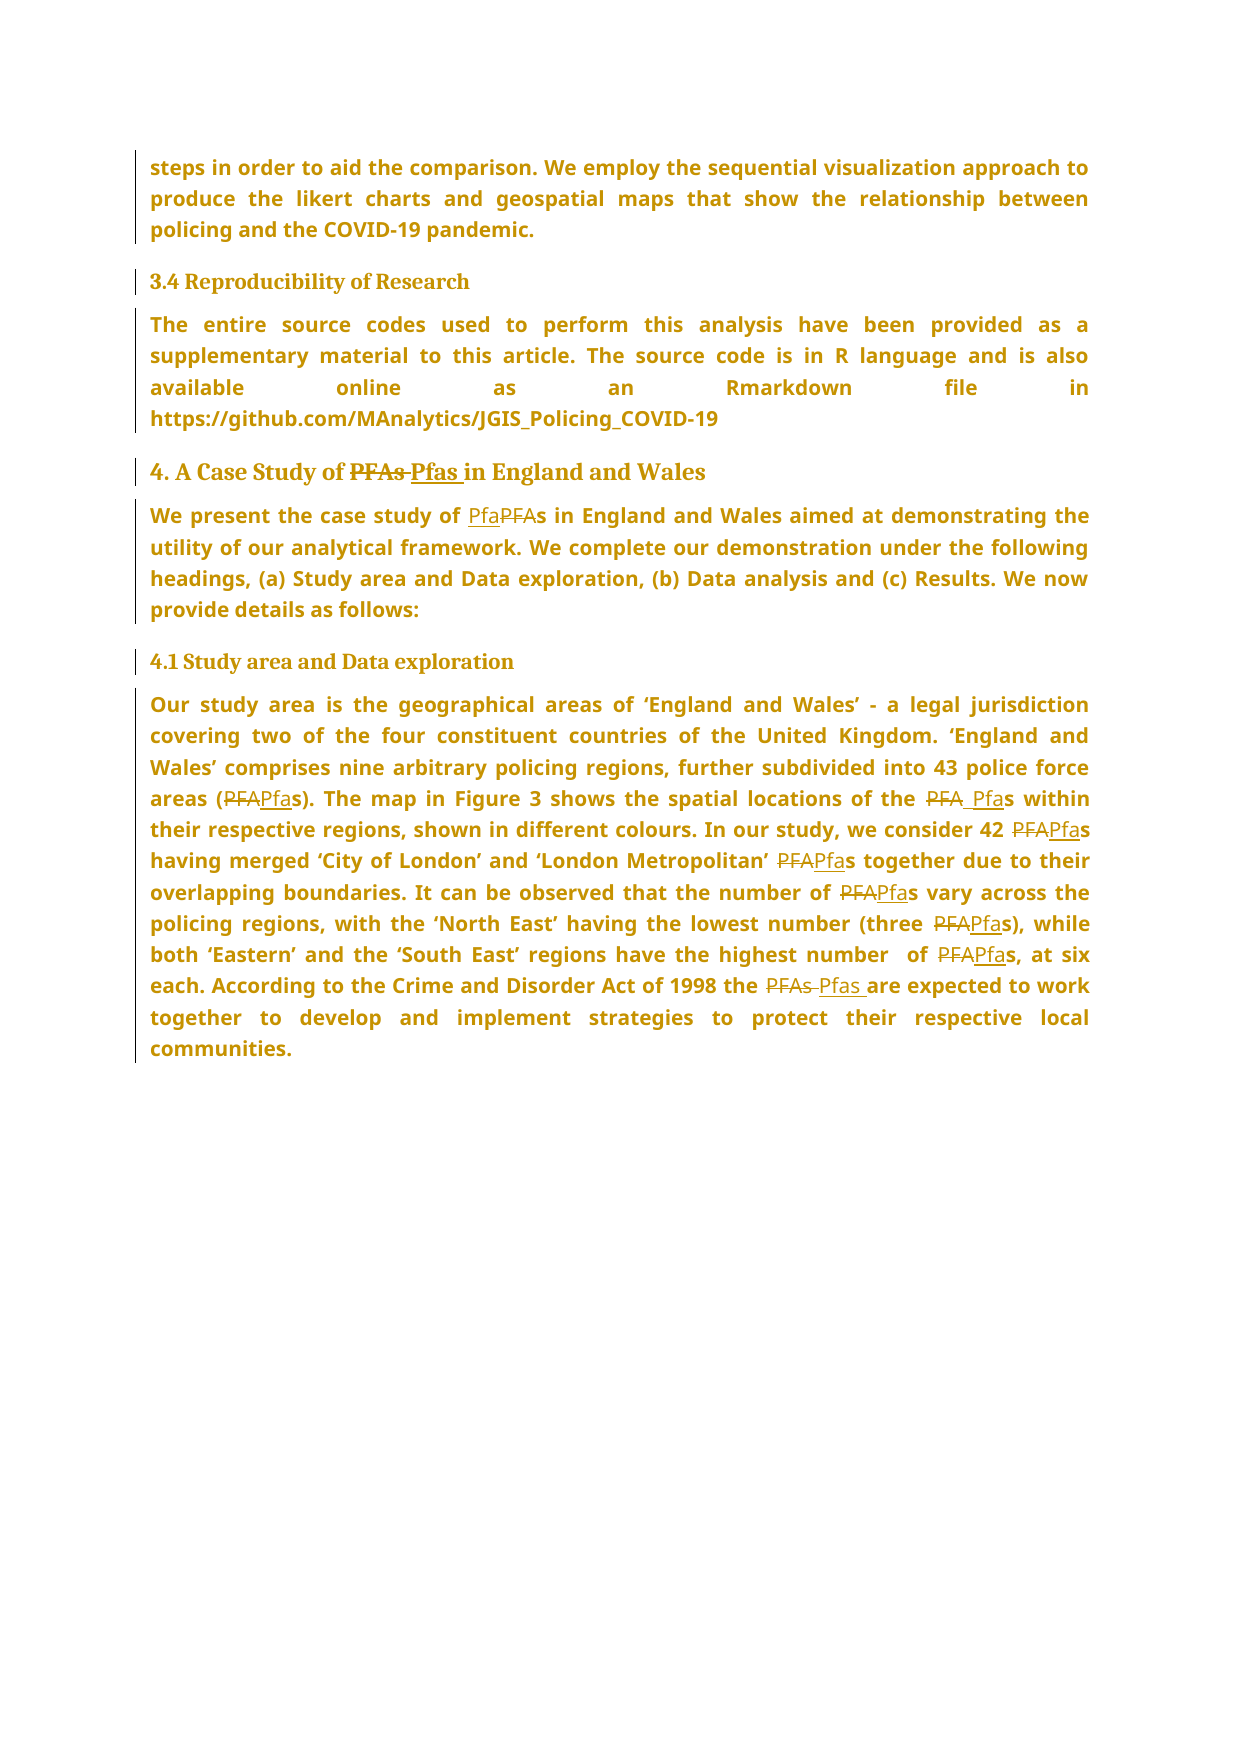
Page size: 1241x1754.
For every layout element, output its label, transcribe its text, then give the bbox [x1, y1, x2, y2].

text 3.4 Reproducibility of Research [150, 269, 1090, 295]
text The entire source codes used to perform this analysis have been provided as a supplementary material to this article. The source code is in R language and is also available online as an Rmarkdown file in https://github.com/MAnalytics/JGIS_Policing_COVID-19 [150, 308, 1090, 433]
text Our study area is the geographical areas of ‘England and Wales’ - a legal jurisdiction covering two of the four constituent countries of the United Kingdom. ‘England and Wales’ comprises nine arbitrary policing regions, further subdivided into 43 police force areas (s). The map in Figure 3 shows the spatial locations of the s within their respective regions, shown in different colours. In our study, we consider 42 s having merged ‘City of London’ and ‘London Metropolitan’ s together due to their overlapping boundaries. It can be observed that the number of s vary across the policing regions, with the ‘North East’ having the lowest number (three s), while both ‘Eastern’ and the ‘South East’ regions have the highest number of s, at six each. According to the Crime and Disorder Act of 1998 the are expected to work together to develop and implement strategies to protect their respective local communities. [150, 688, 1090, 1063]
text 4.1 Study area and Data exploration [150, 649, 1090, 675]
text 4. A Case Study of in England and Wales [150, 458, 1090, 486]
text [150, 150, 1090, 244]
text We present the case study of s in England and Wales aimed at demonstrating the utility of our analytical framework. We complete our demonstration under the following headings, (a) Study area and Data exploration, (b) Data analysis and (c) Results. We now provide details as follows: [150, 499, 1090, 624]
